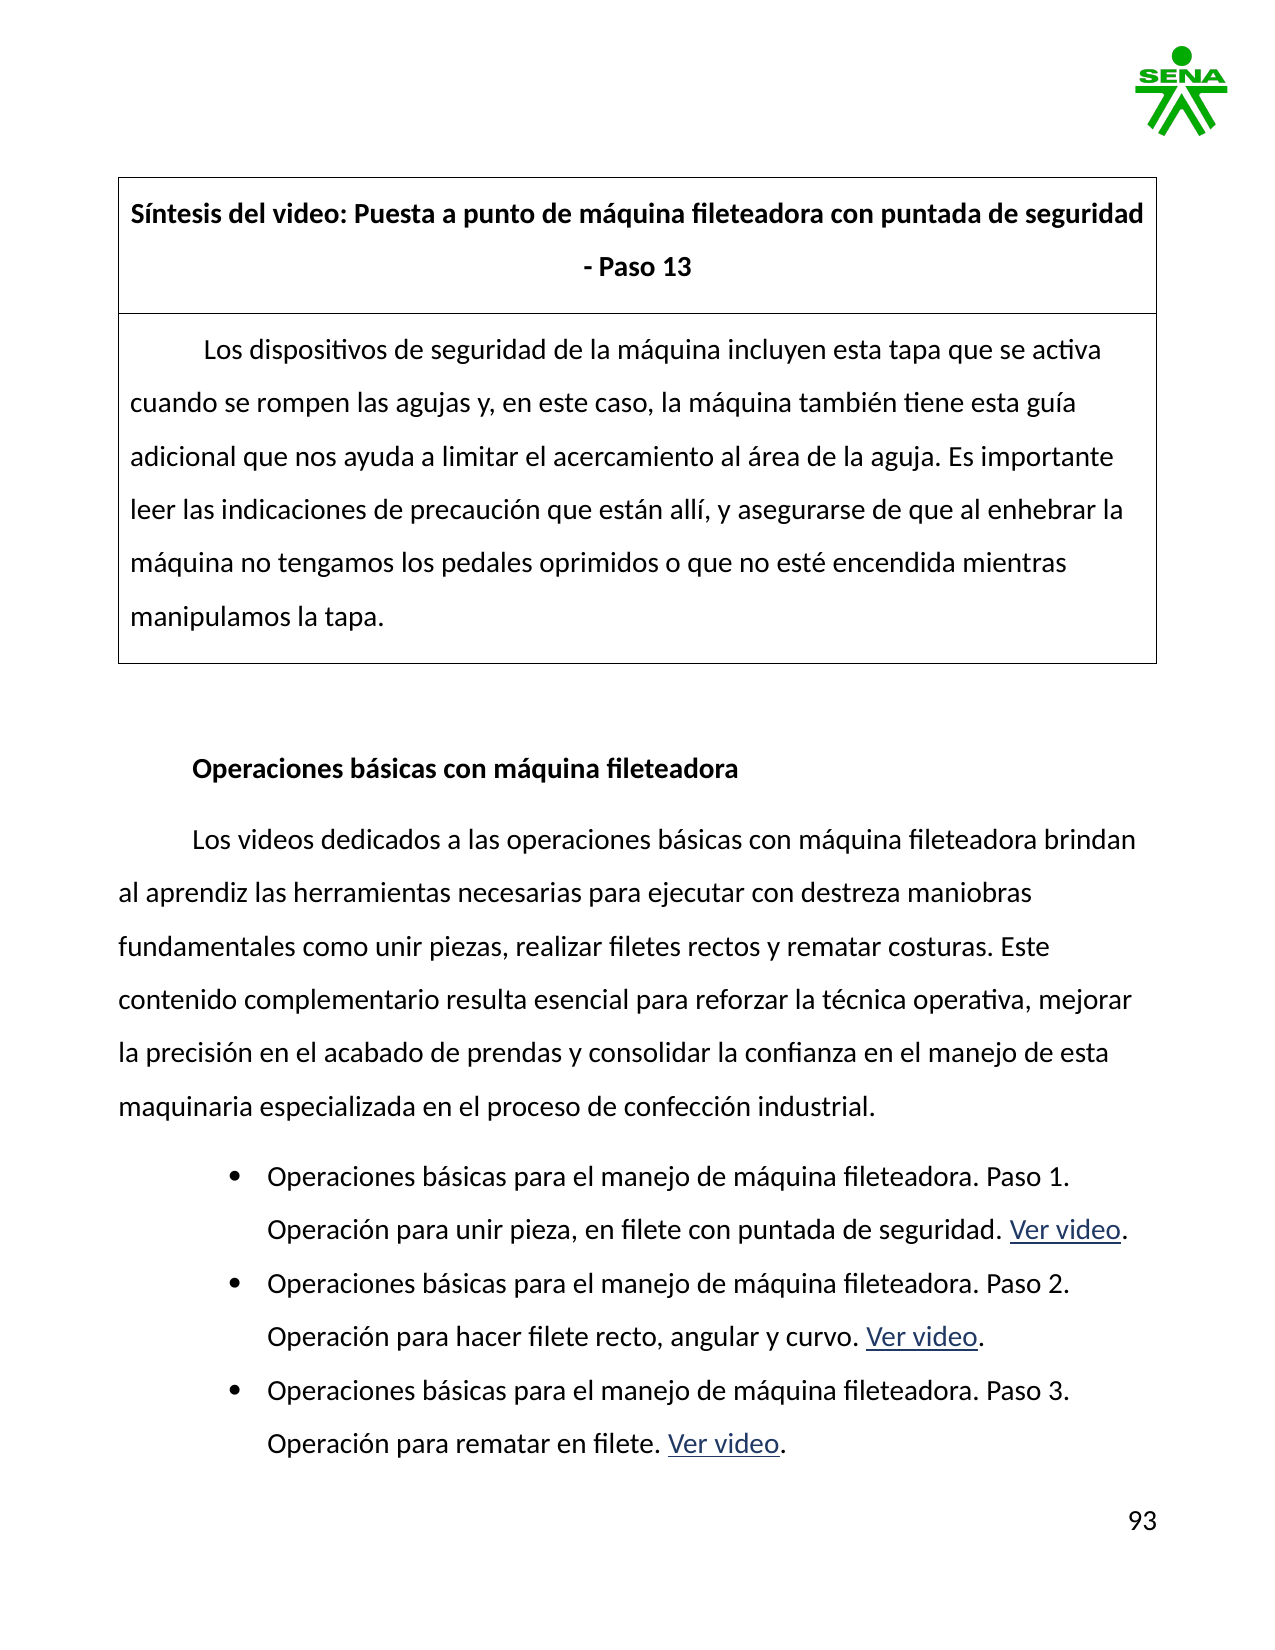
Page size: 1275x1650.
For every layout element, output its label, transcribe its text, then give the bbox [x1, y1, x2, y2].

list Operaciones básicas para el manejo de máquina fileteadora. Paso 3. Operación para rematar en filete. Ver video. [229, 1372, 1157, 1461]
table_header Síntesis del video: Puesta a punto de máquina fileteadora con puntada de seguridad - Paso 13 [119, 178, 1156, 313]
text Operaciones básicas con máquina fileteadora [118, 751, 1157, 786]
table_cell Los dispositivos de seguridad de la máquina incluyen esta tapa que se activa cuando se rompen las agujas y, en este caso, la máquina también tiene esta guía adicional que nos ayuda a limitar el acercamiento al área de la aguja. Es importante leer las indicaciones de precaución que están allí, y asegurarse de que al enhebrar la máquina no tengamos los pedales oprimidos o que no esté encendida mientras manipulamos la tapa. [119, 314, 1156, 663]
list Operaciones básicas para el manejo de máquina fileteadora. Paso 2. Operación para hacer filete recto, angular y curvo. Ver video. [229, 1265, 1157, 1354]
list Operaciones básicas para el manejo de máquina fileteadora. Paso 1. Operación para unir pieza, en filete con puntada de seguridad. Ver video. [229, 1158, 1157, 1247]
picture [1135, 46, 1228, 136]
text Los videos dedicados a las operaciones básicas con máquina fileteadora brindan al aprendiz las herramientas necesarias para ejecutar con destreza maniobras fundamentales como unir piezas, realizar filetes rectos y rematar costuras. Este contenido complementario resulta esencial para reforzar la técnica operativa, mejorar la precisión en el acabado de prendas y consolidar la confianza en el manejo de esta maquinaria especializada en el proceso de confección industrial. [118, 821, 1157, 1123]
